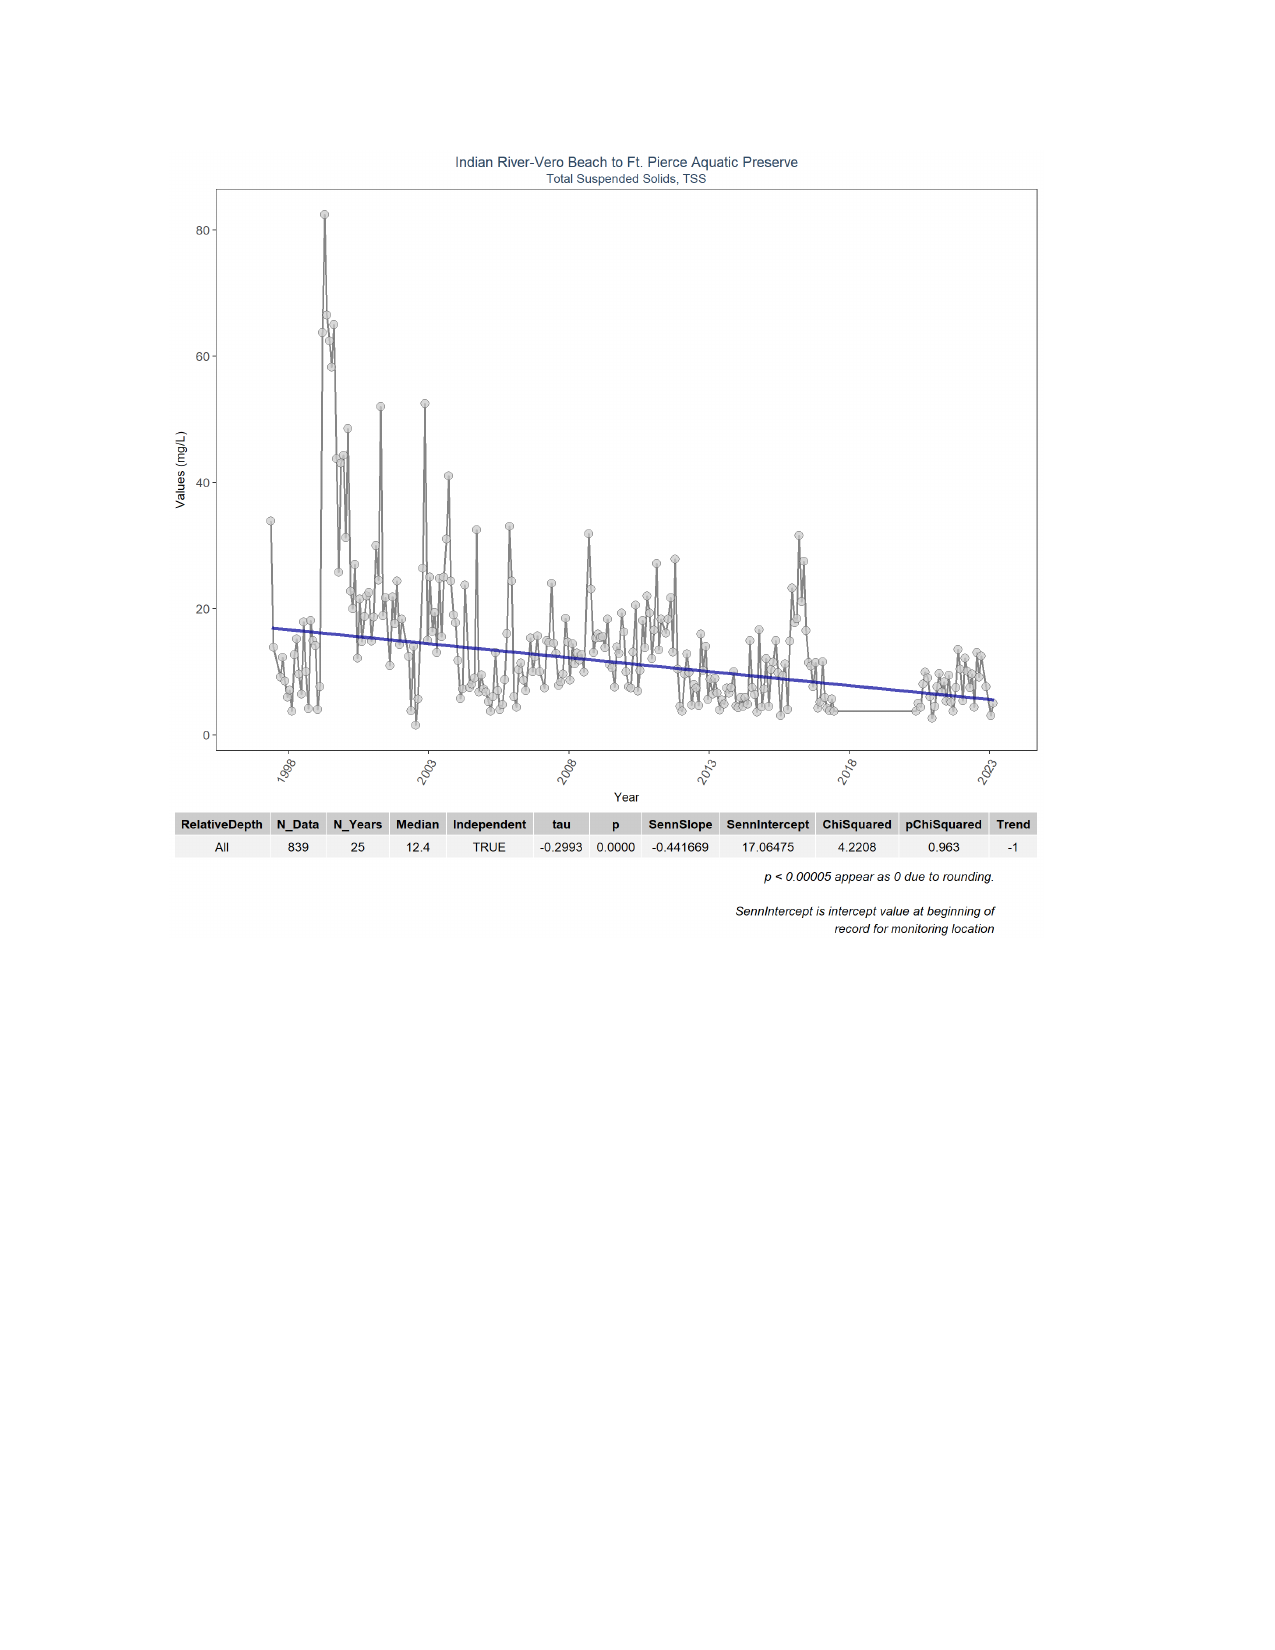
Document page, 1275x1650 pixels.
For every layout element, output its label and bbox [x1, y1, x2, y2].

picture [168, 150, 1044, 938]
